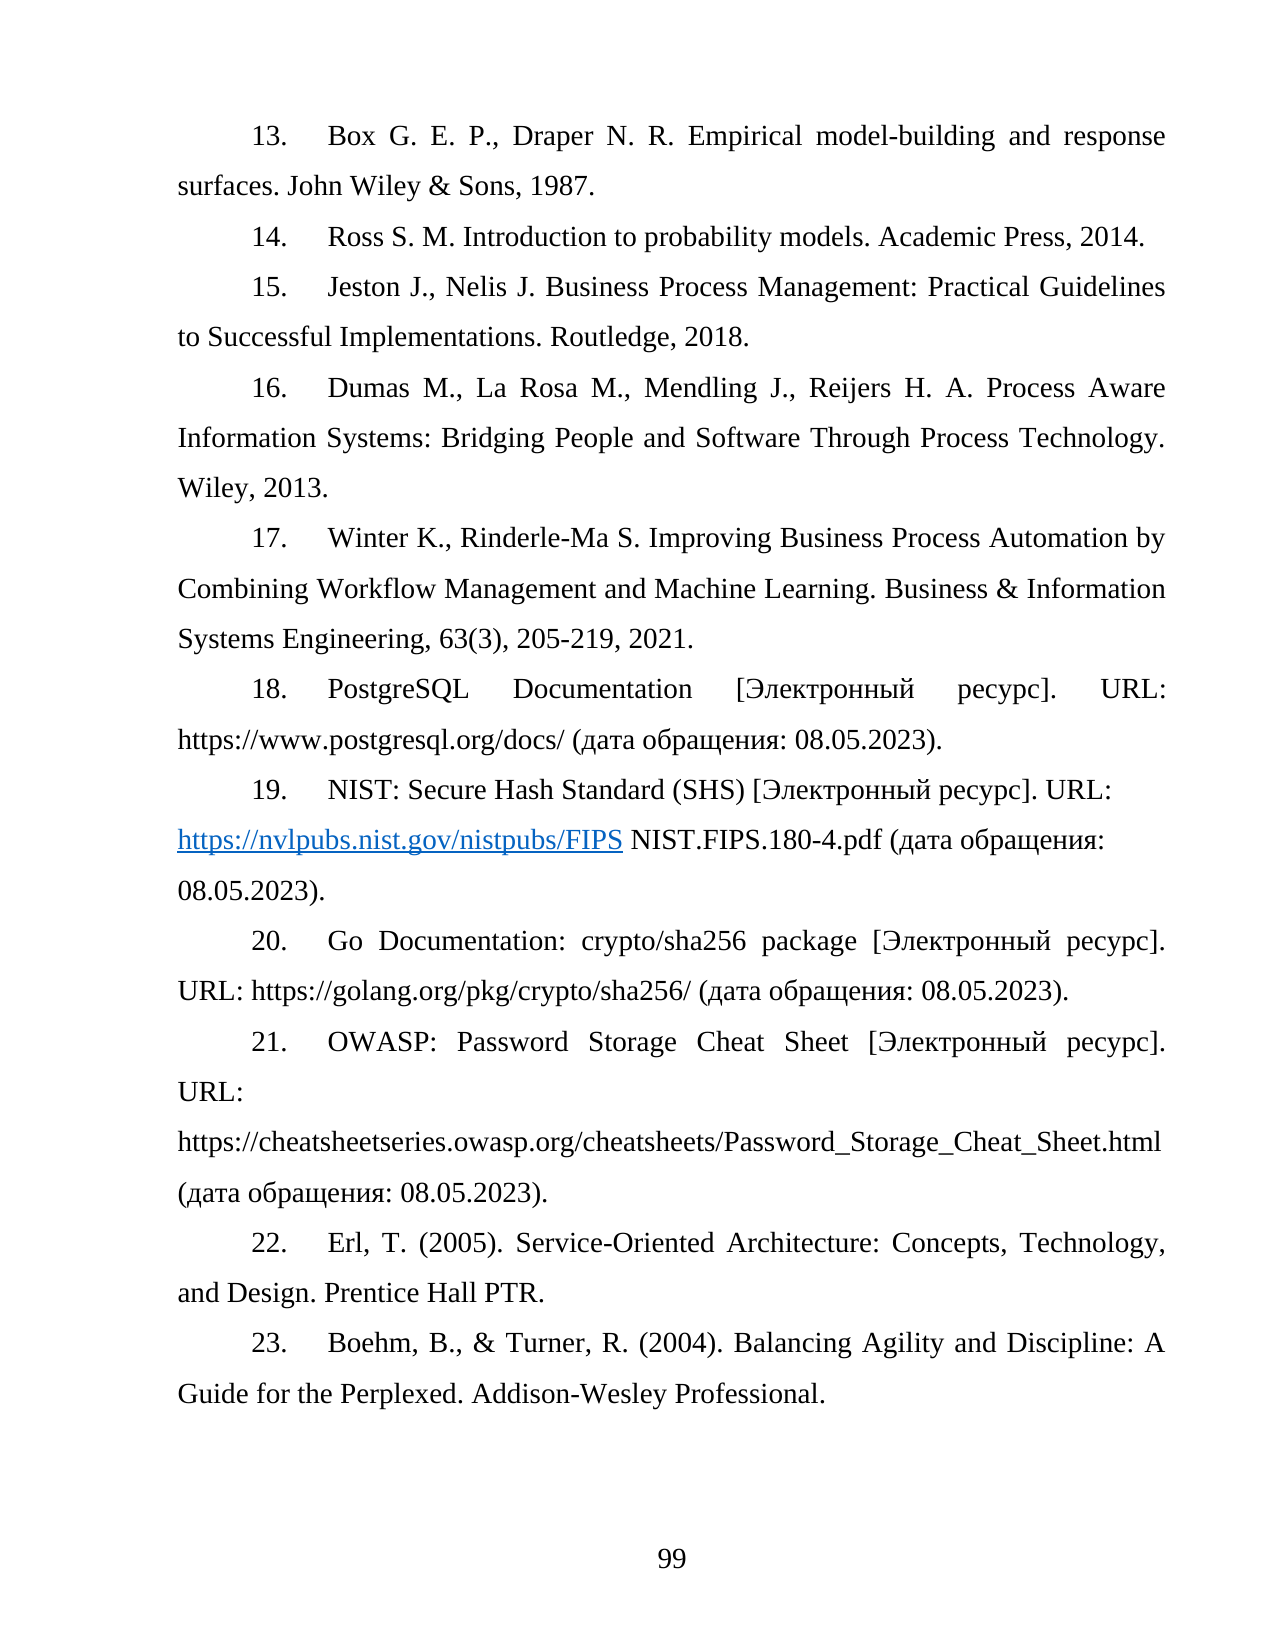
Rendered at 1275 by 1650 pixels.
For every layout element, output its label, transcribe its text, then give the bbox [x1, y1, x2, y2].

list Box G. E. P., Draper N. R. Empirical model-building and response surfaces. John Wiley & Sons, 1987. [177, 118, 1167, 202]
list Erl, T. (2005). Service-Oriented Architecture: Concepts, Technology, and Design. Prentice Hall PTR. [177, 1225, 1167, 1309]
list Go Documentation: crypto/sha256 package [Электронный ресурс]. URL: https://golang.org/pkg/crypto/sha256/ (дата обращения: 08.05.2023). [177, 923, 1167, 1007]
list NIST: Secure Hash Standard (SHS) [Электронный ресурс]. URL: https://nvlpubs.nist.gov/nistpubs/FIPS NIST.FIPS.180-4.pdf (дата обращения: 08.05.2023). [177, 772, 1167, 906]
list Ross S. M. Introduction to probability models. Academic Press, 2014. [177, 219, 1167, 252]
list Boehm, B., & Turner, R. (2004). Balancing Agility and Discipline: A Guide for the Perplexed. Addison-Wesley Professional. [177, 1326, 1167, 1409]
list Dumas M., La Rosa M., Mendling J., Reijers H. A. Process Aware Information Systems: Bridging People and Software Through Process Technology. Wiley, 2013. [177, 370, 1167, 504]
list Winter K., Rinderle-Ma S. Improving Business Process Automation by Combining Workflow Management and Machine Learning. Business & Information Systems Engineering, 63(3), 205-219, 2021. [177, 521, 1167, 655]
list OWASP: Password Storage Cheat Sheet [Электронный ресурс]. URL: https://cheatsheetseries.owasp.org/cheatsheets/Password_Storage_Cheat_Sheet.html (дата обращения: 08.05.2023). [177, 1024, 1167, 1208]
list PostgreSQL Documentation [Электронный ресурс]. URL: https://www.postgresql.org/docs/ (дата обращения: 08.05.2023). [177, 672, 1167, 755]
list Jeston J., Nelis J. Business Process Management: Practical Guidelines to Successful Implementations. Routledge, 2018. [177, 269, 1167, 353]
